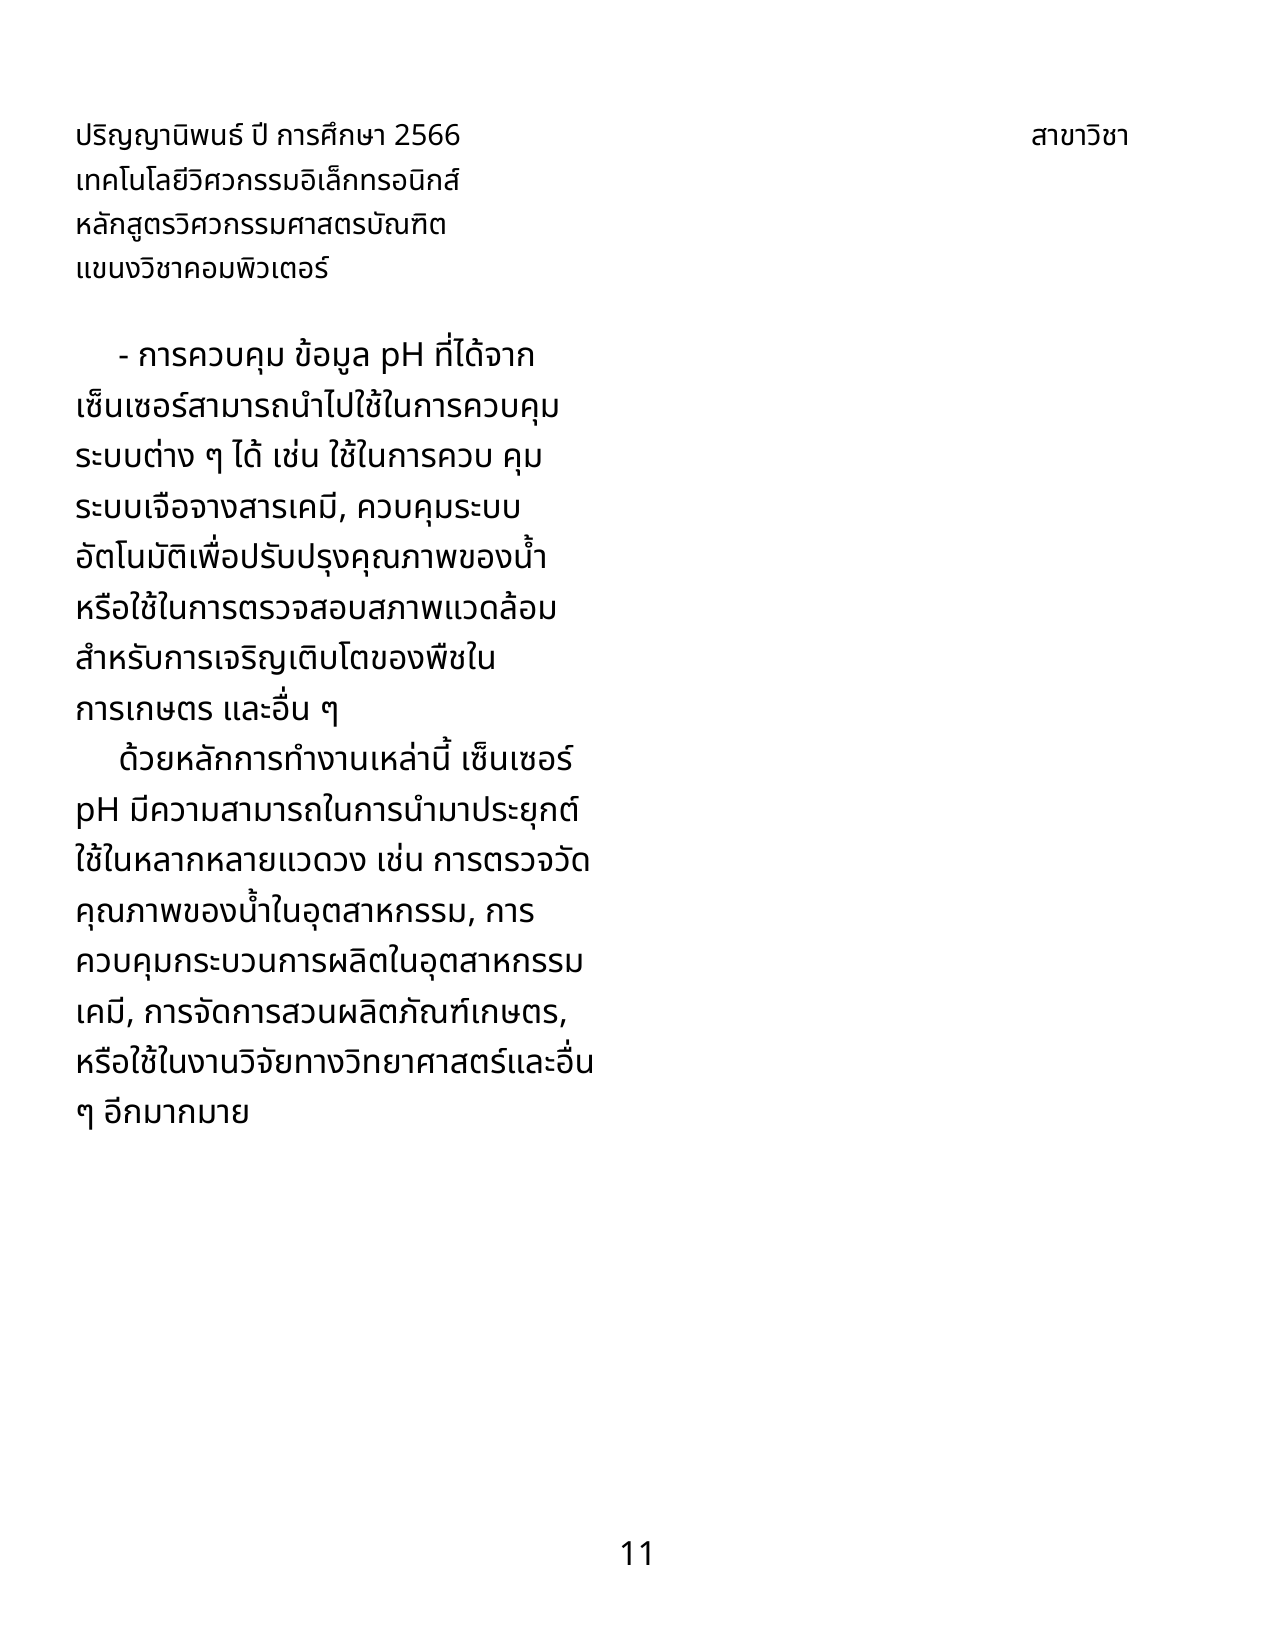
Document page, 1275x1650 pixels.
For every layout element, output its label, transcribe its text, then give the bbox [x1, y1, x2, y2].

text ด้วยหลักการทำงานเหล่านี้ เซ็นเซอร์ pH มีความสามารถในการนำมาประยุกต์ใช้ในหลากหลายแวดวง เช่น การตรวจวัดคุณภาพของน้ำในอุตสาหกรรม, การควบคุมกระบวนการผลิตในอุตสาหกรรมเคมี, การจัดการสวนผลิตภัณฑ์เกษตร, หรือใช้ในงานวิจัยทางวิทยาศาสตร์และอื่น ๆ อีกมากมาย [75, 735, 600, 1139]
text - การควบคุม ข้อมูล pH ที่ได้จากเซ็นเซอร์สามารถนำไปใช้ในการควบคุมระบบต่าง ๆ ได้ เช่น ใช้ในการควบ คุมระบบเจือจางสารเคมี, ควบคุมระบบอัตโนมัติเพื่อปรับปรุงคุณภาพของน้ำ หรือใช้ในการตรวจสอบสภาพแวดล้อมสำหรับการเจริญเติบโตของพืชในการเกษตร และอื่น ๆ [75, 331, 600, 735]
